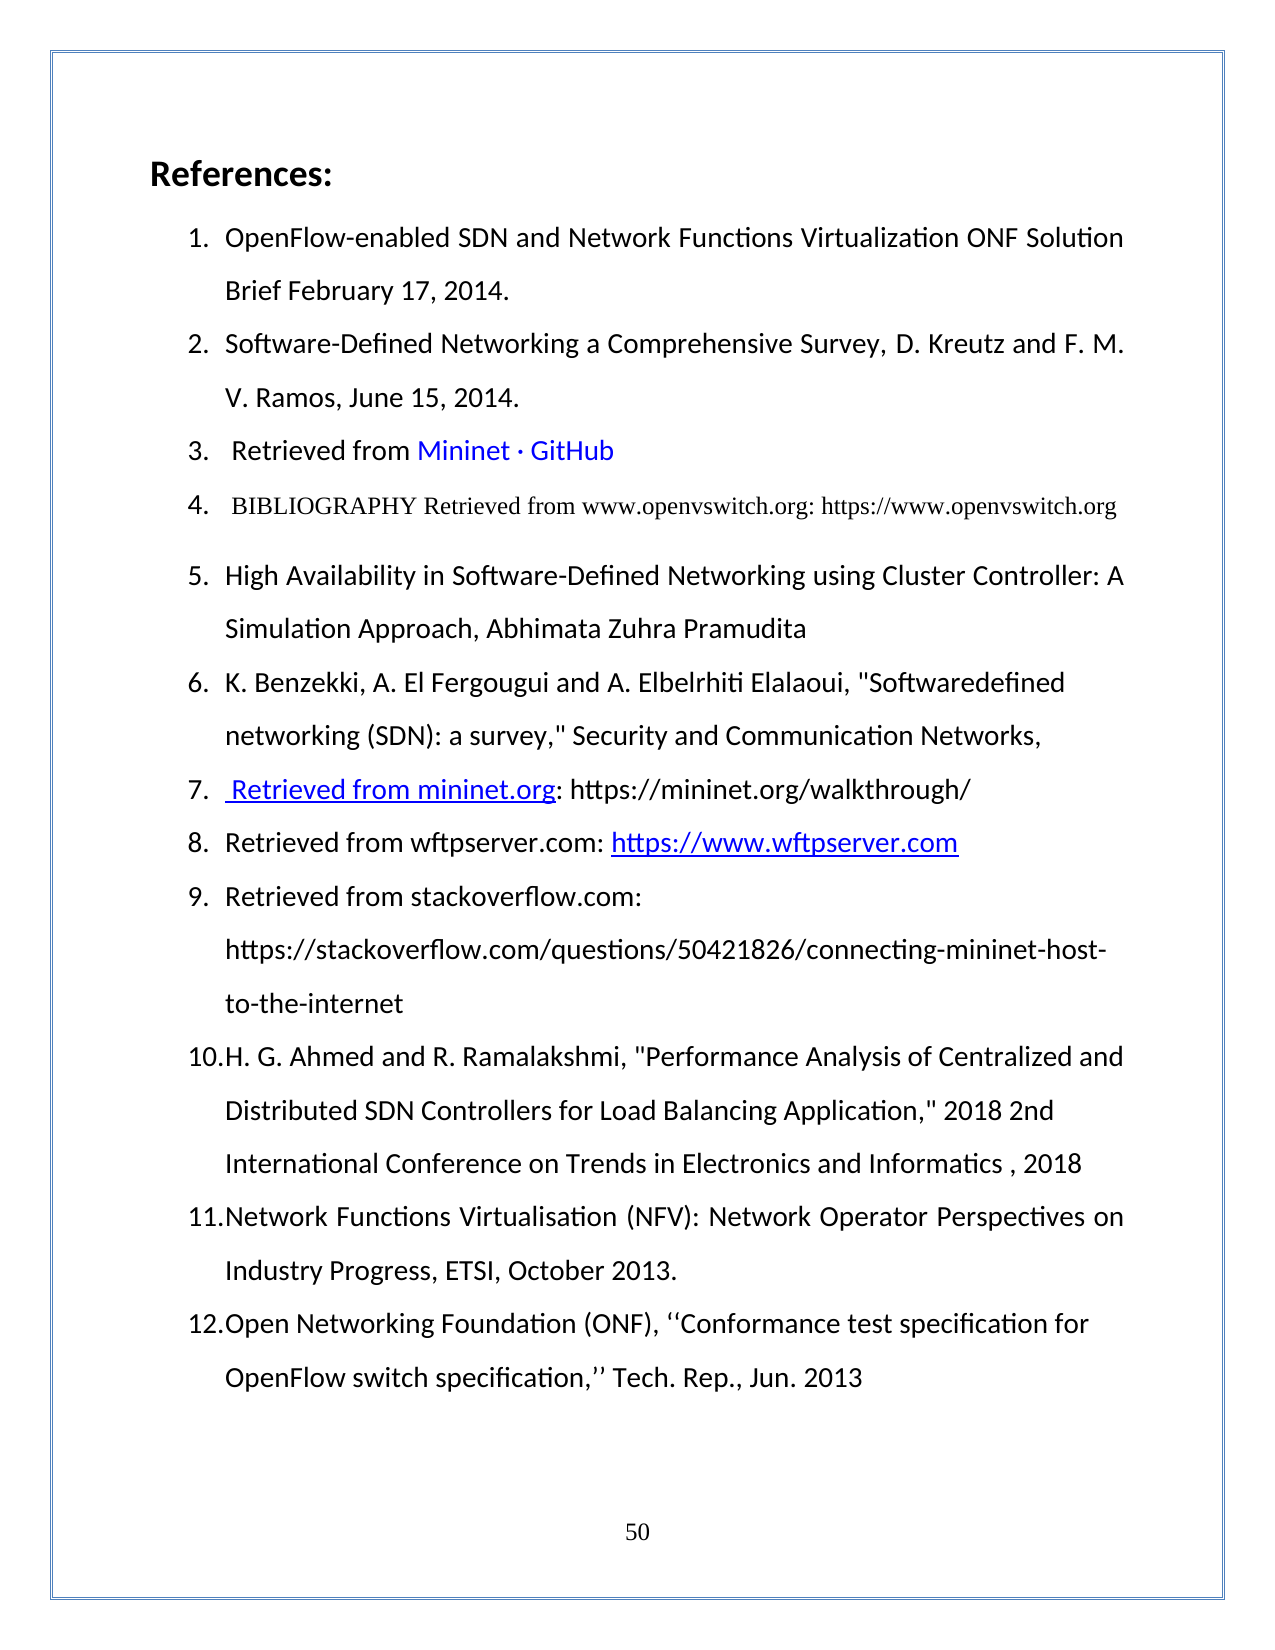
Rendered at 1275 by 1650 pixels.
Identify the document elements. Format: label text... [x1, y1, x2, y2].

list Open Networking Foundation (ONF), ‘‘Conformance test specification for OpenFlow switch specification,’’ Tech. Rep., Jun. 2013 [187, 1305, 1125, 1394]
list OpenFlow-enabled SDN and Network Functions Virtualization ONF Solution Brief February 17, 2014. [187, 219, 1125, 308]
list Retrieved from Mininet · GitHub [187, 432, 1125, 468]
list Retrieved from stackoverflow.com: https://stackoverflow.com/questions/50421826/connecting-mininet-host-to-the-internet [187, 878, 1125, 1020]
list K. Benzekki, A. El Fergougui and A. Elbelrhiti Elalaoui, "Softwaredefined networking (SDN): a survey," Security and Communication Networks, [187, 664, 1125, 753]
list Retrieved from wftpserver.com: https://www.wftpserver.com [187, 824, 1125, 860]
text References: [150, 150, 1125, 196]
list Software-Defined Networking a Comprehensive Survey, D. Kreutz and F. M. V. Ramos, June 15, 2014. [187, 326, 1125, 415]
list H. G. Ahmed and R. Ramalakshmi, "Performance Analysis of Centralized and Distributed SDN Controllers for Load Balancing Application," 2018 2nd International Conference on Trends in Electronics and Informatics , 2018 [187, 1038, 1125, 1181]
list High Availability in Software-Defined Networking using Cluster Controller: A Simulation Approach, Abhimata Zuhra Pramudita [187, 557, 1125, 646]
list Network Functions Virtualisation (NFV): Network Operator Perspectives on Industry Progress, ETSI, October 2013. [187, 1198, 1125, 1287]
list Retrieved from mininet.org: https://mininet.org/walkthrough/ [187, 771, 1125, 807]
